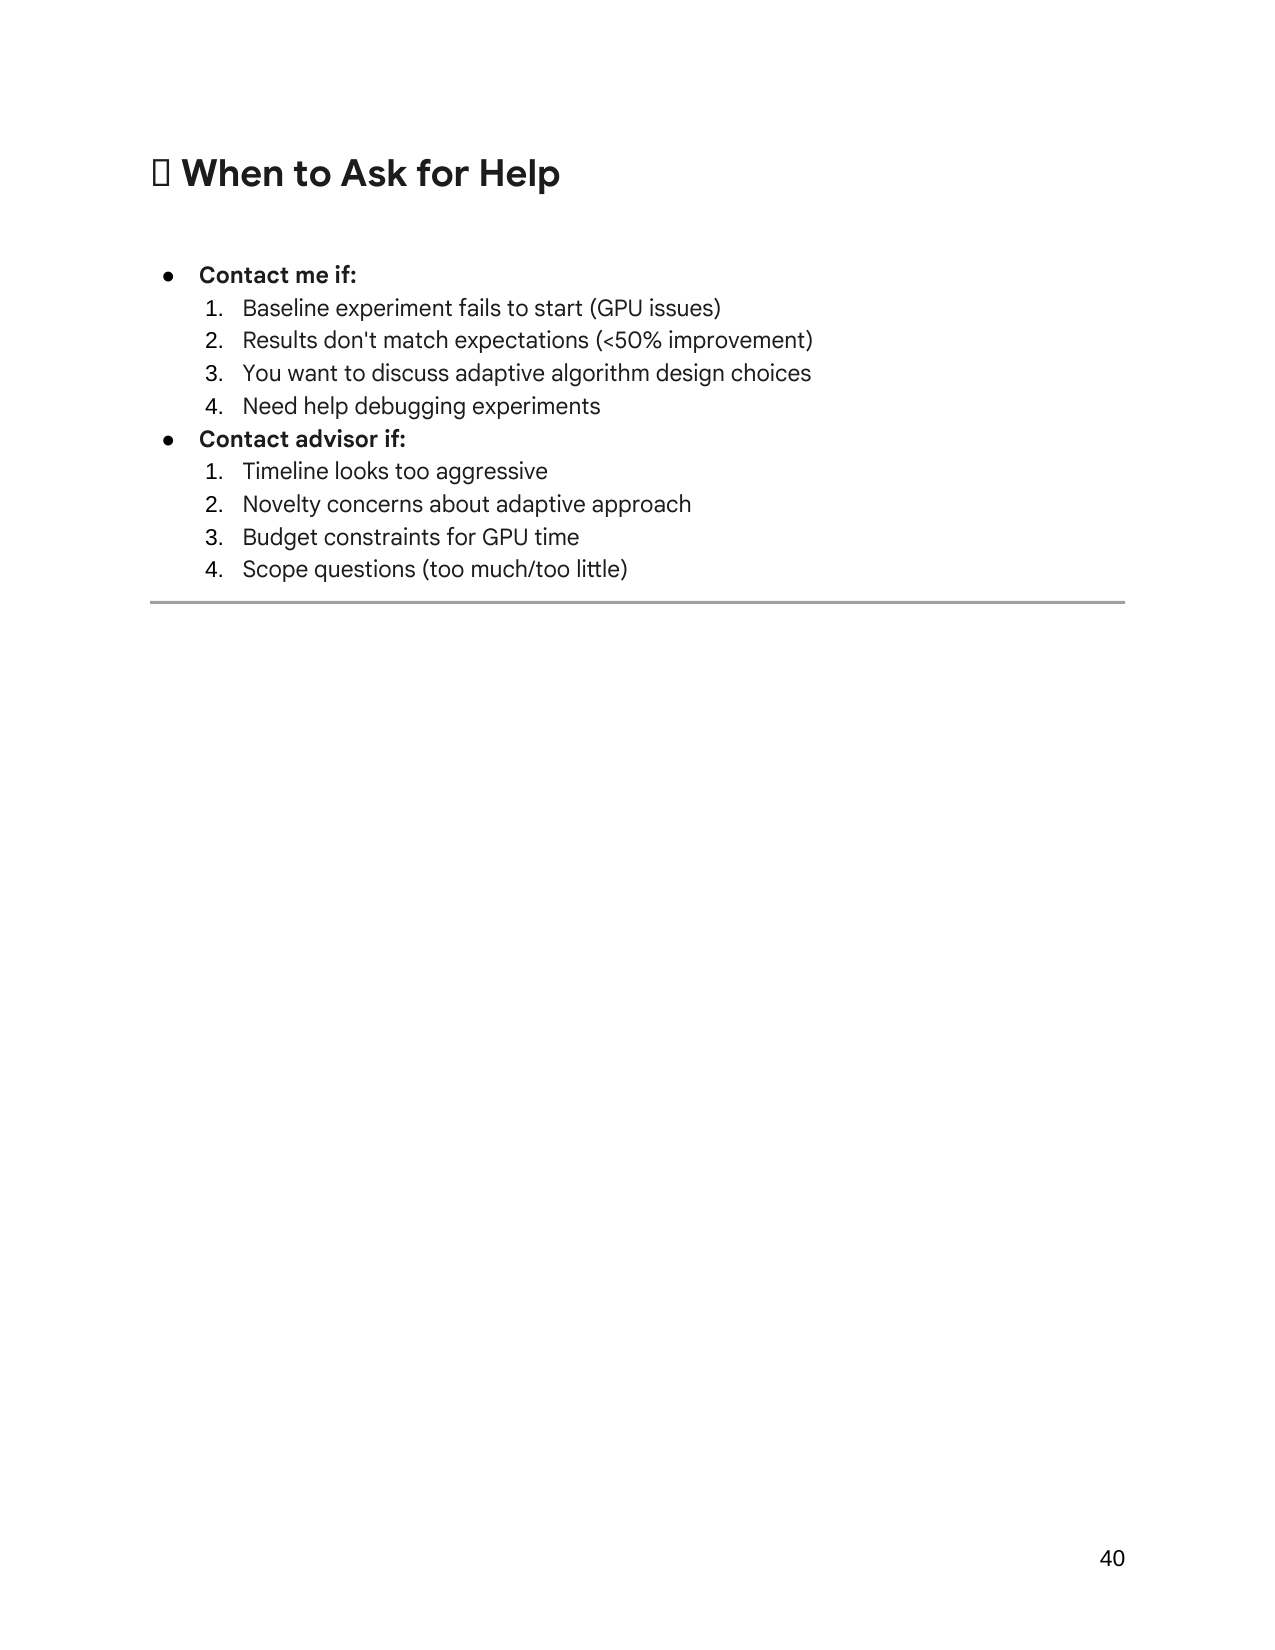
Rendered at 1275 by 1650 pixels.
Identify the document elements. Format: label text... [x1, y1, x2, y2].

list Contact me if: [161, 261, 1125, 290]
list You want to discuss adaptive algorithm design choices [205, 359, 1125, 388]
list Budget constraints for GPU time [205, 523, 1125, 552]
list Baseline experiment fails to start (GPU issues) [205, 294, 1125, 323]
list Contact advisor if: [161, 425, 1125, 453]
list Novelty concerns about adaptive approach [205, 490, 1125, 519]
list Results don't match expectations (<50% improvement) [205, 327, 1125, 355]
list Need help debugging experiments [205, 392, 1125, 421]
list Scope questions (too much/too little) [205, 556, 1125, 584]
subtitle 📞 When to Ask for Help [150, 150, 1125, 197]
list Timeline looks too aggressive [205, 457, 1125, 486]
